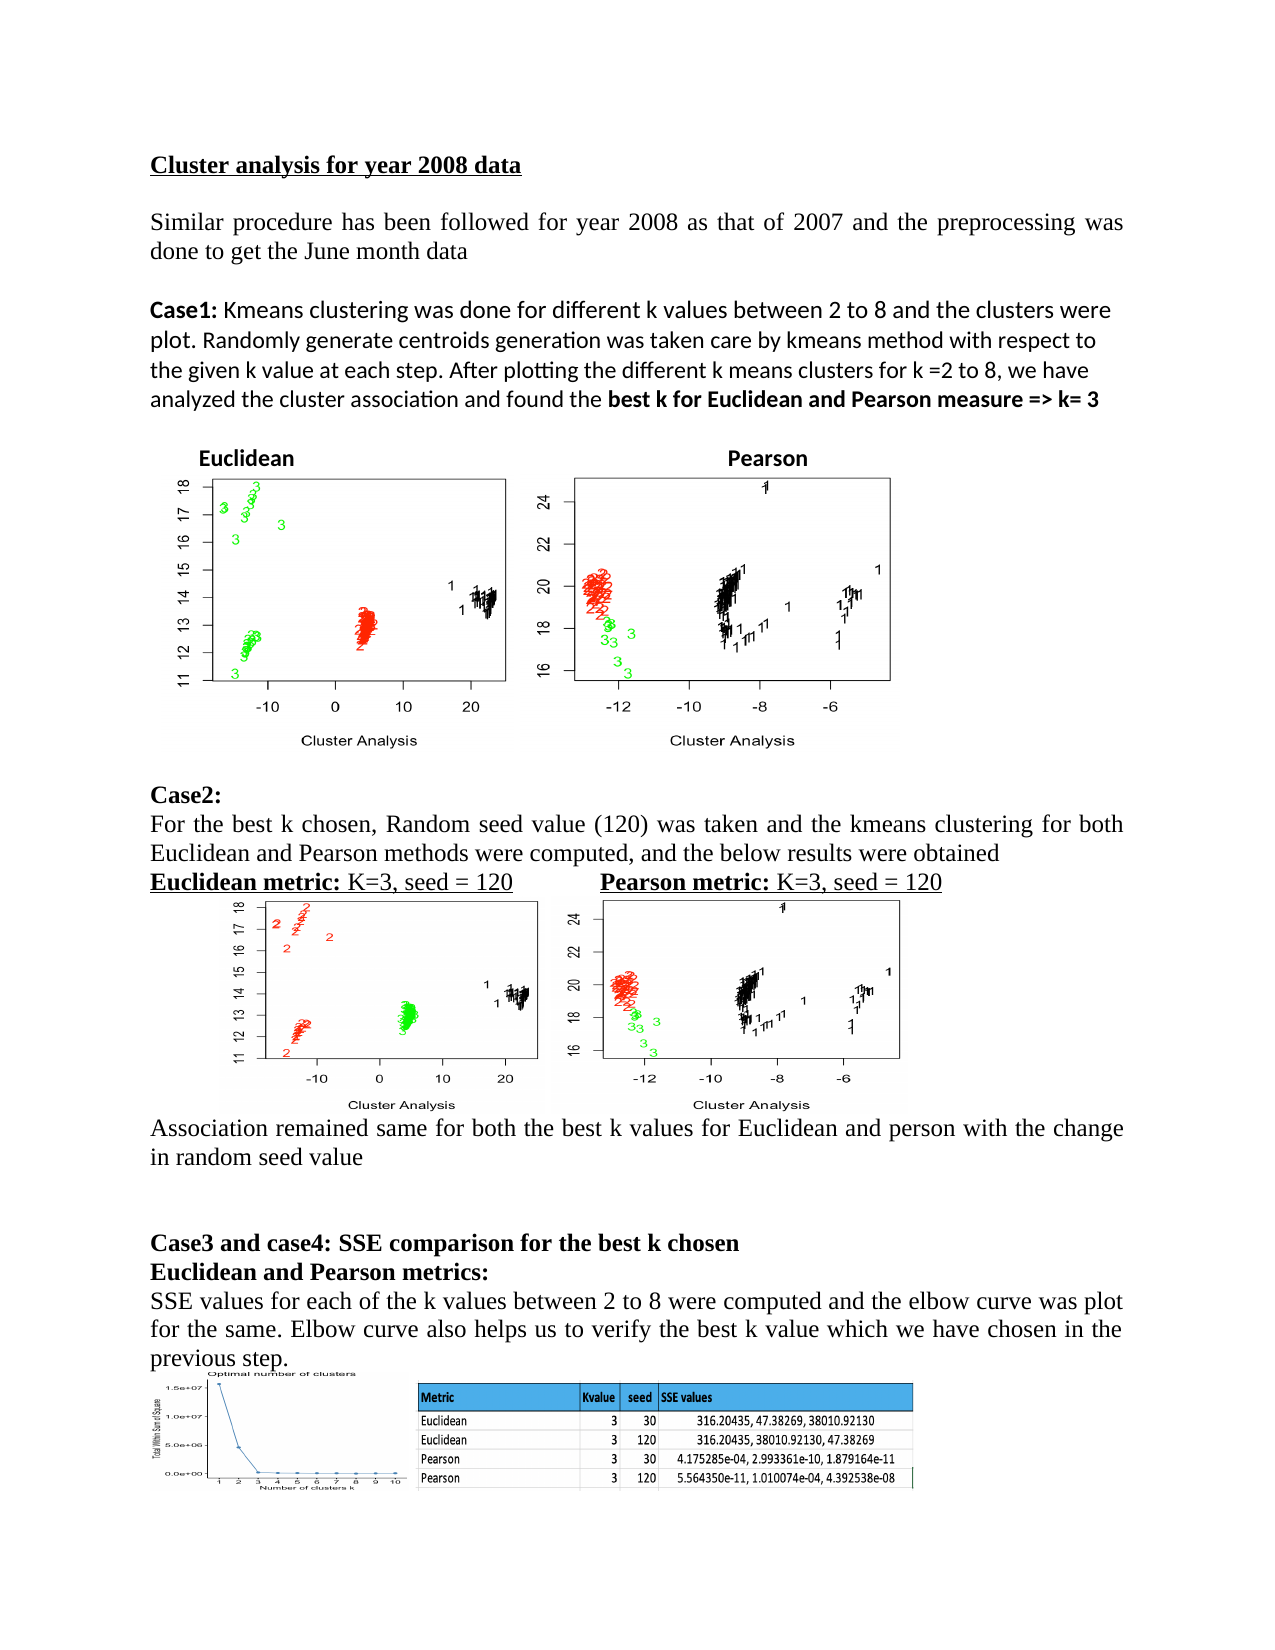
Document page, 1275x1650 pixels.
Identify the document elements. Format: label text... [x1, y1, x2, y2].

text Cluster analysis for year 2008 data [150, 150, 1125, 179]
picture [519, 471, 900, 752]
picture [551, 895, 908, 1114]
text Euclidean Pearson [150, 443, 1125, 472]
picture [150, 1372, 410, 1491]
text Euclidean and Pearson metrics: [150, 1257, 1125, 1286]
text Association remained same for both the best k values for Euclidean and person with the change in random seed value [150, 1113, 1125, 1171]
picture [218, 896, 545, 1114]
text Case3 and case4: SSE comparison for the best k chosen [150, 1228, 1125, 1257]
text For the best k chosen, Random seed value (120) was taken and the kmeans clustering for both Euclidean and Pearson methods were computed, and the below results were obtained [150, 809, 1125, 867]
text Similar procedure has been followed for year 2008 as that of 2007 and the preprocessing was done to get the June month data [150, 207, 1125, 265]
picture [161, 473, 514, 752]
picture [415, 1380, 914, 1491]
text Euclidean metric: K=3, seed = 120 Pearson metric: K=3, seed = 120 [150, 867, 1125, 895]
text SSE values for each of the k values between 2 to 8 were computed and the elbow curve was plot for the same. Elbow curve also helps us to verify the best k value which we have chosen in the previous step. [150, 1286, 1125, 1372]
text Case1: Kmeans clustering was done for different k values between 2 to 8 and the clusters were plot. Randomly generate centroids generation was taken care by kmeans method with respect to the given k value at each step. After plotting the different k means clusters for k =2 to 8, we have analyzed the cluster association and found the best k for Euclidean and Pearson measure => k= 3 [150, 294, 1125, 413]
text Case2: [150, 780, 1125, 809]
